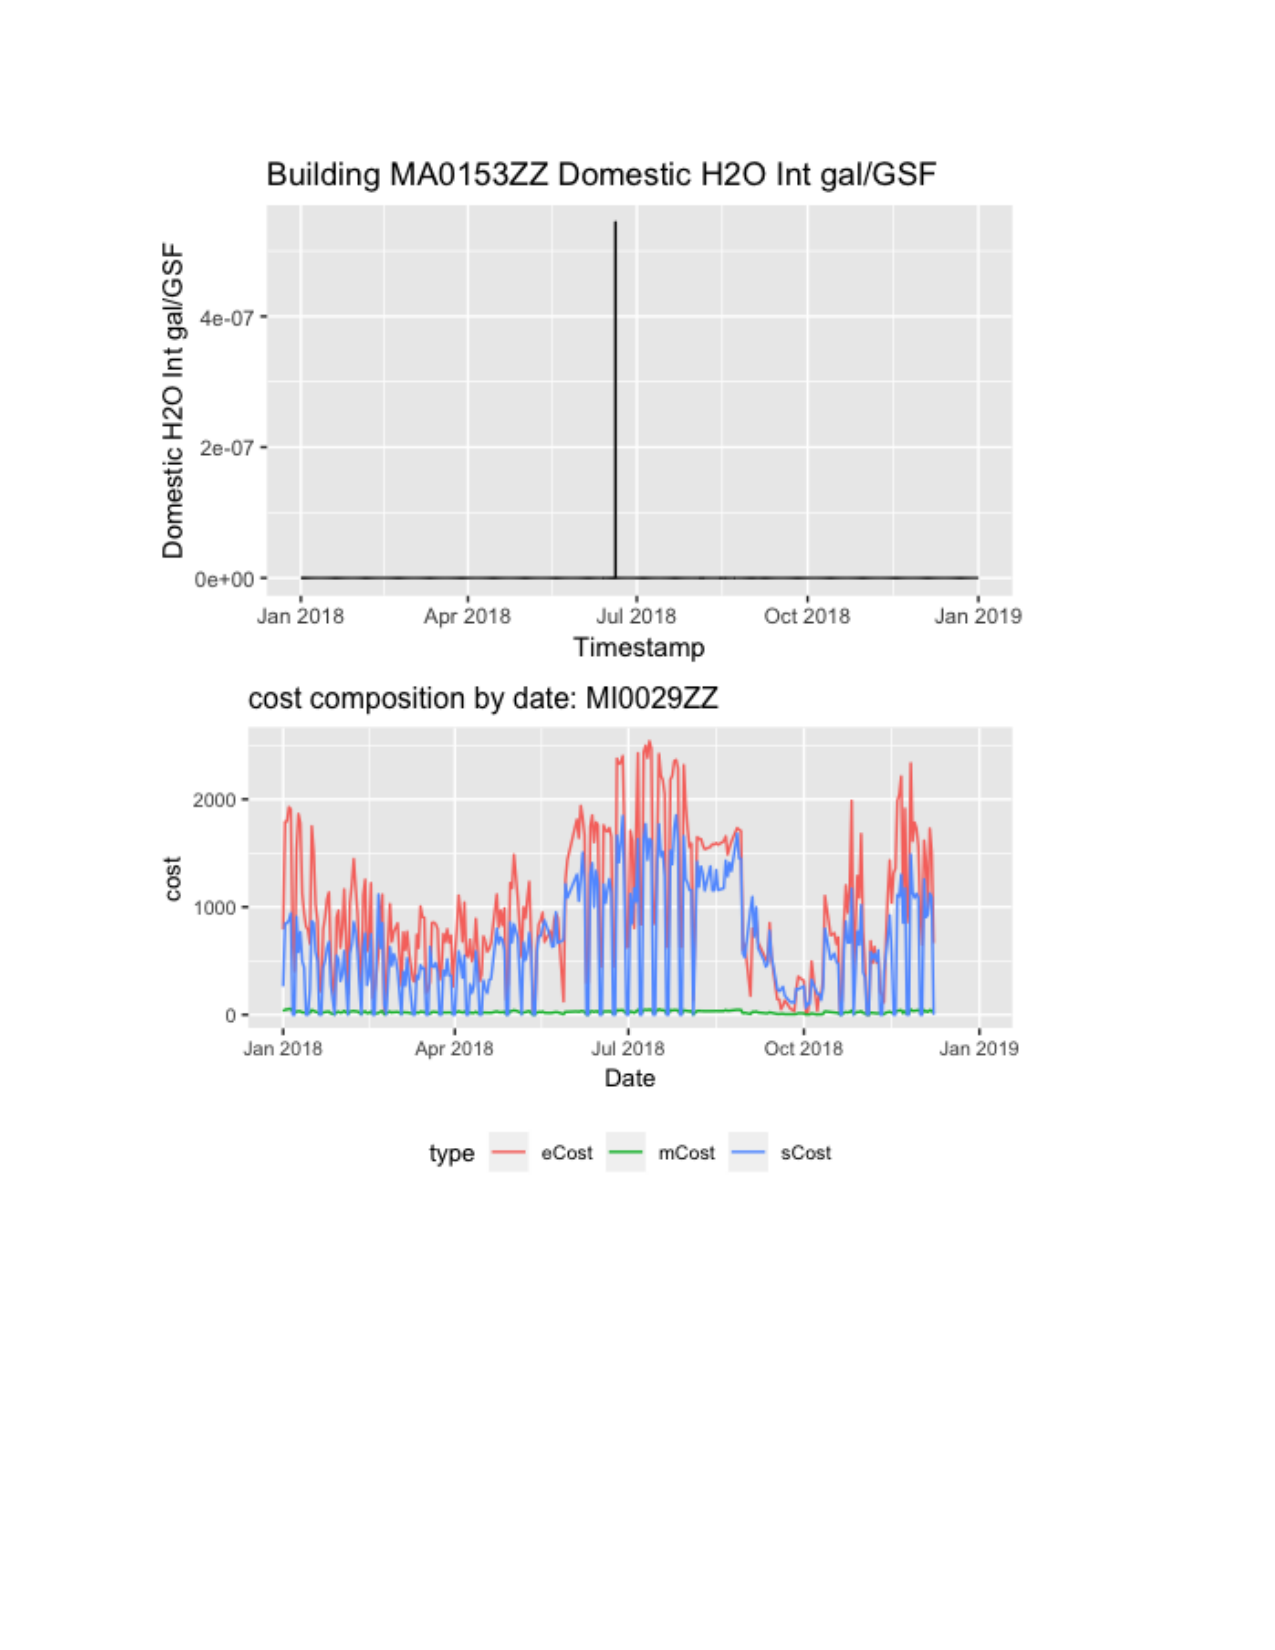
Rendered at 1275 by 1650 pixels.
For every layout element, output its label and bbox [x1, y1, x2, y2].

picture [150, 150, 1025, 1200]
